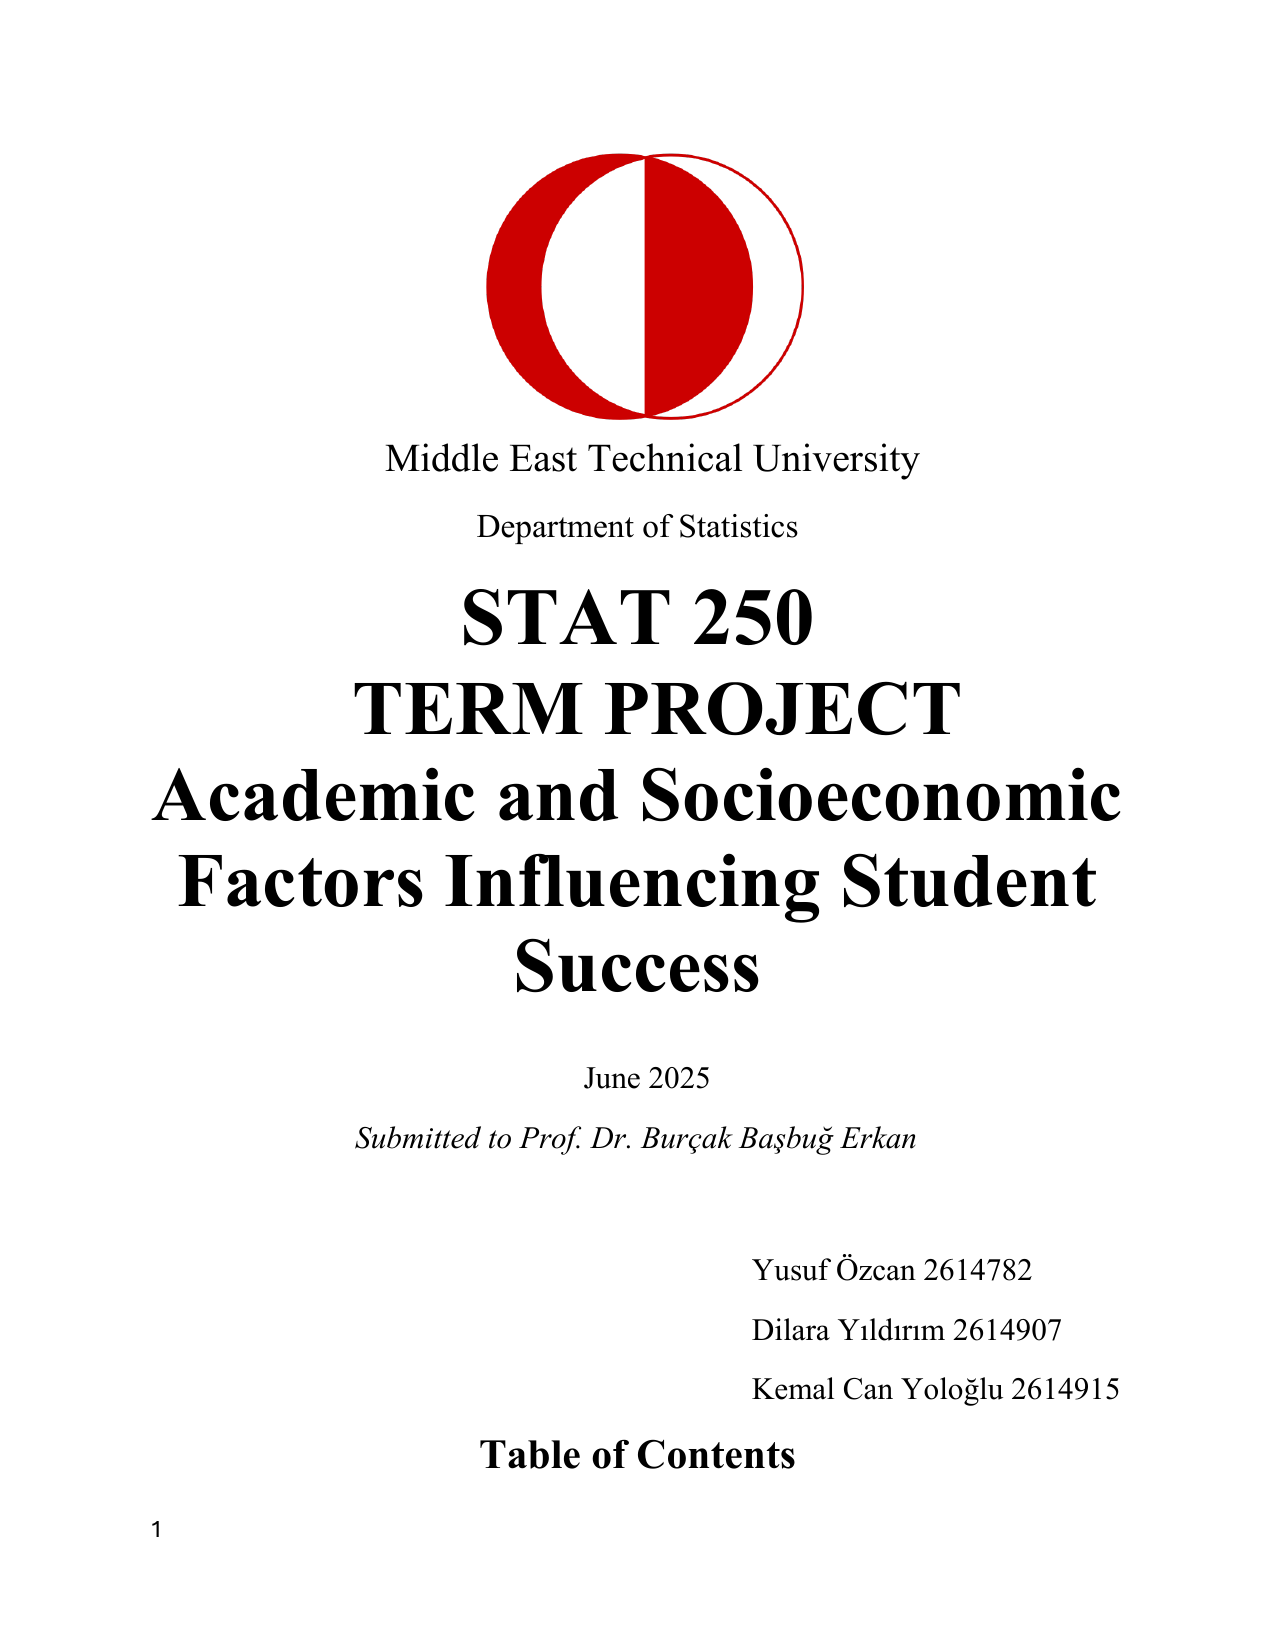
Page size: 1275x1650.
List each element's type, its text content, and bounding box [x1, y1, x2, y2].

text Kemal Can Yoloğlu 2614915 [150, 1372, 1125, 1406]
text Table of Contents [150, 1431, 1125, 1478]
text Dilara Yıldırım 2614907 [150, 1312, 1125, 1347]
text Academic and Socioeconomic Factors Influencing Student Success [150, 752, 1125, 1008]
text June 2025 [150, 1061, 1125, 1096]
picture [477, 150, 811, 431]
text STAT 250 TERM PROJECT [150, 572, 1125, 752]
text Yusuf Özcan 2614782 [150, 1253, 1125, 1287]
text Submitted to Prof. Dr. Burçak Başbuğ Erkan [150, 1121, 1125, 1155]
text Middle East Technical University [150, 436, 1125, 480]
text Department of Statistics [150, 507, 1125, 544]
